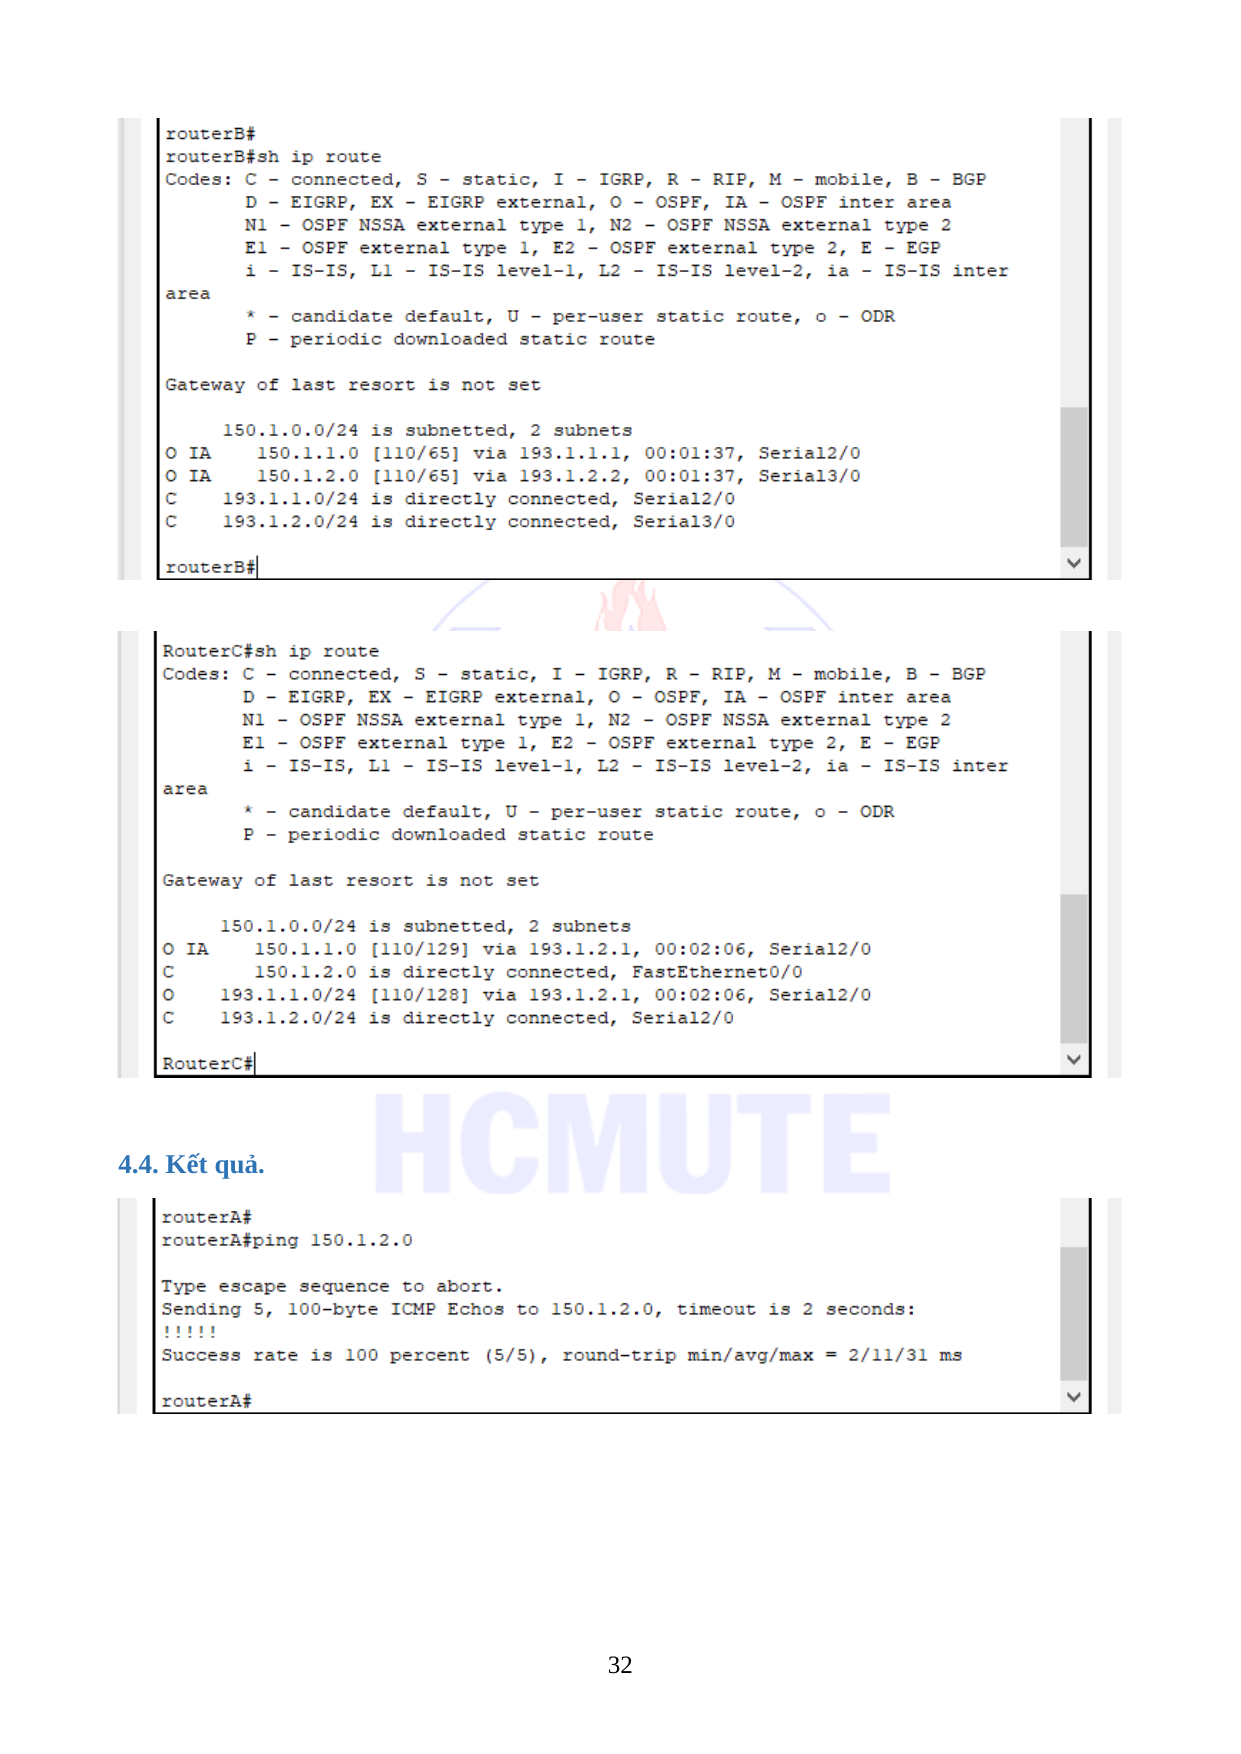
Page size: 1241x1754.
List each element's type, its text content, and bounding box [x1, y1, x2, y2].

picture [117, 1198, 1122, 1414]
picture [117, 118, 1122, 580]
picture [117, 631, 1122, 1078]
subtitle 4.4. Kết quả. [118, 1148, 1122, 1179]
